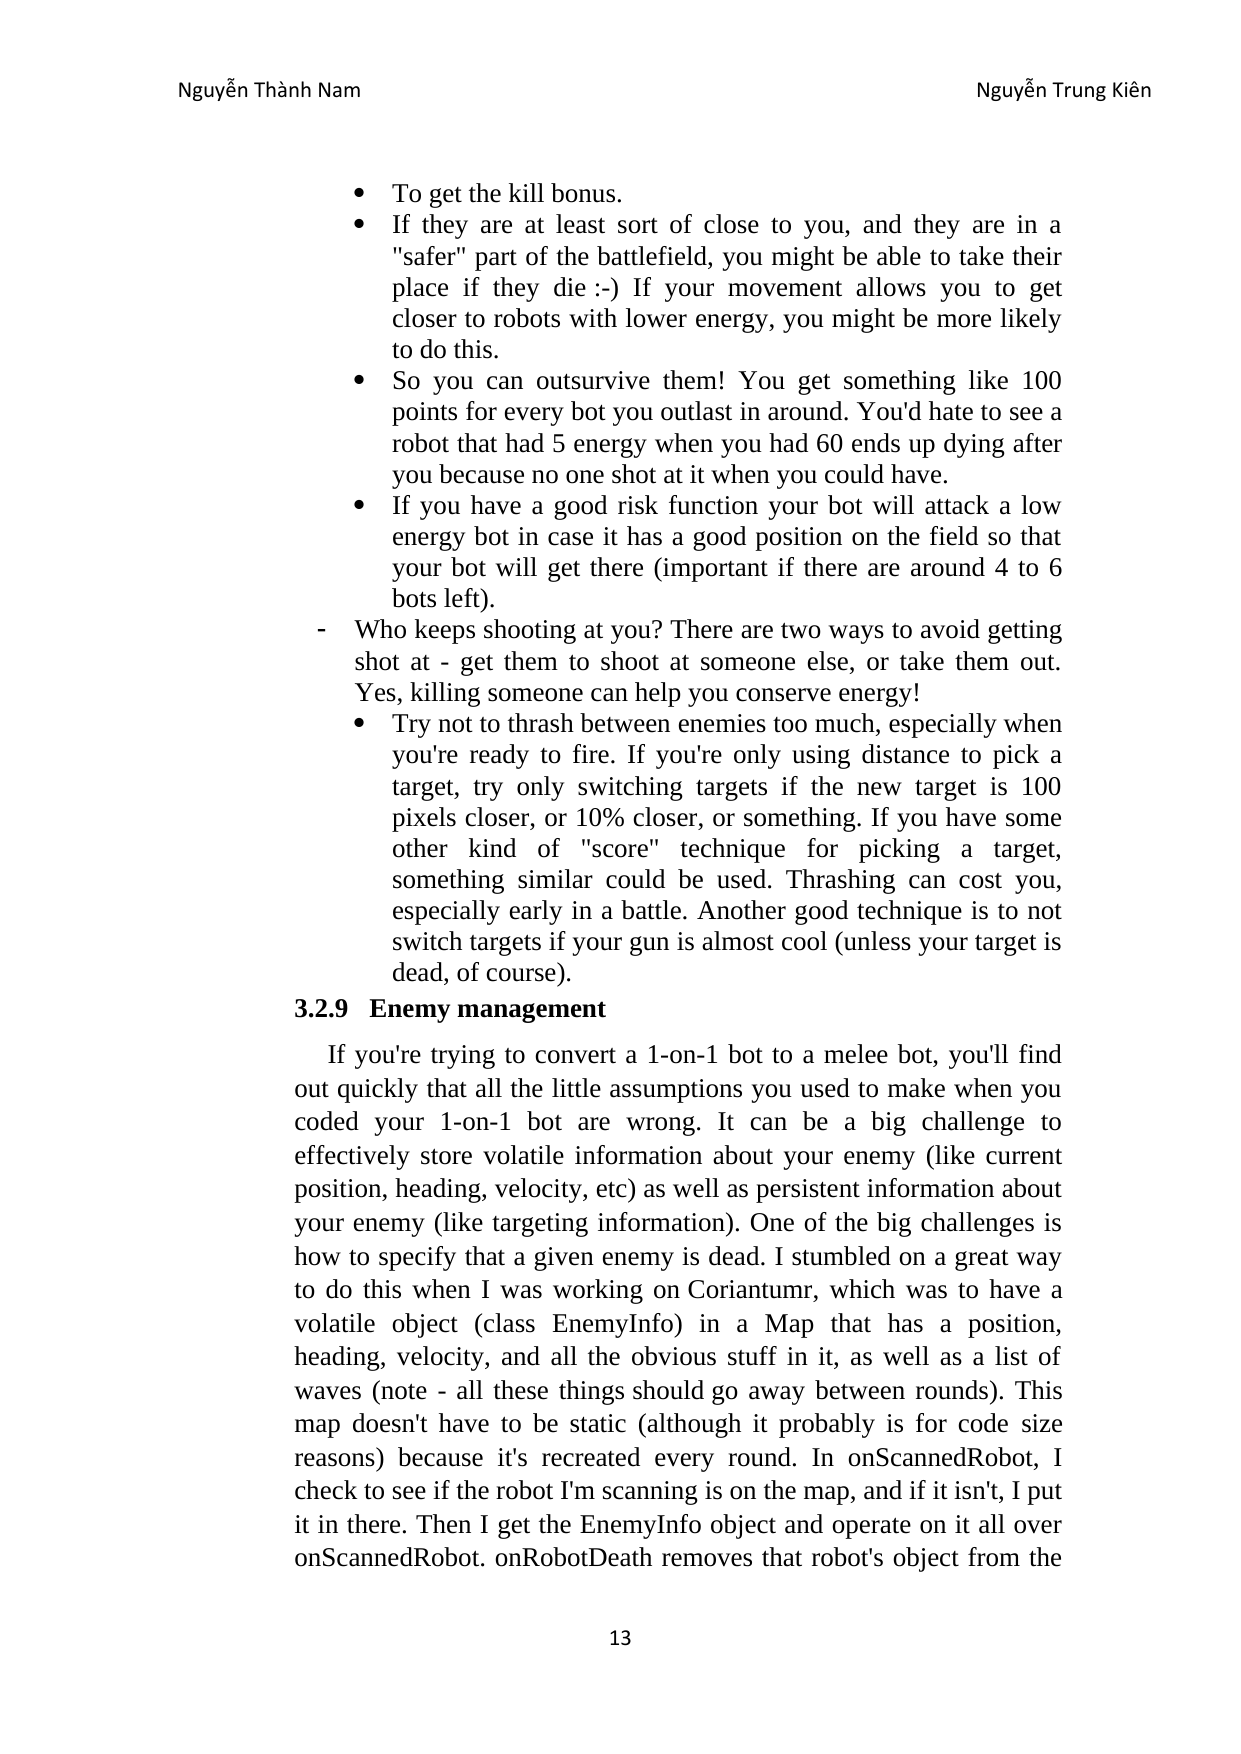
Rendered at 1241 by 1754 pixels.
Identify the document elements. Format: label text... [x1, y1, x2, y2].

list Try not to thrash between enemies too much, especially when you're ready to fire. If you're only using distance to pick a target, try only switching targets if the new target is 100 pixels closer, or 10% closer, or something. If you have some other kind of "score" technique for picking a target, something similar could be used. Thrashing can cost you, especially early in a battle. Another good technique is to not switch targets if your gun is almost cool (unless your target is dead, of course). [354, 707, 1063, 988]
list So you can outsurvive them! You get something like 100 points for every bot you outlast in around. You'd hate to see a robot that had 5 energy when you had 60 ends up dying after you because no one shot at it when you could have. [354, 364, 1063, 489]
list If they are at least sort of close to you, and they are in a "safer" part of the battlefield, you might be able to take their place if they die :-) If your movement allows you to get closer to robots with lower energy, you might be more likely to do this. [354, 208, 1063, 364]
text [294, 1038, 1063, 1573]
list If you have a good risk function your bot will attack a low energy bot in case it has a good position on the field so that your bot will get there (important if there are around 4 to 6 bots left). [354, 489, 1063, 614]
subtitle Enemy management [294, 992, 1063, 1023]
list Who keeps shooting at you? There are two ways to avoid getting shot at - get them to shoot at someone else, or take them out. Yes, killing someone can help you conserve energy! [317, 614, 1063, 707]
list To get the kill bonus. [354, 177, 1063, 208]
